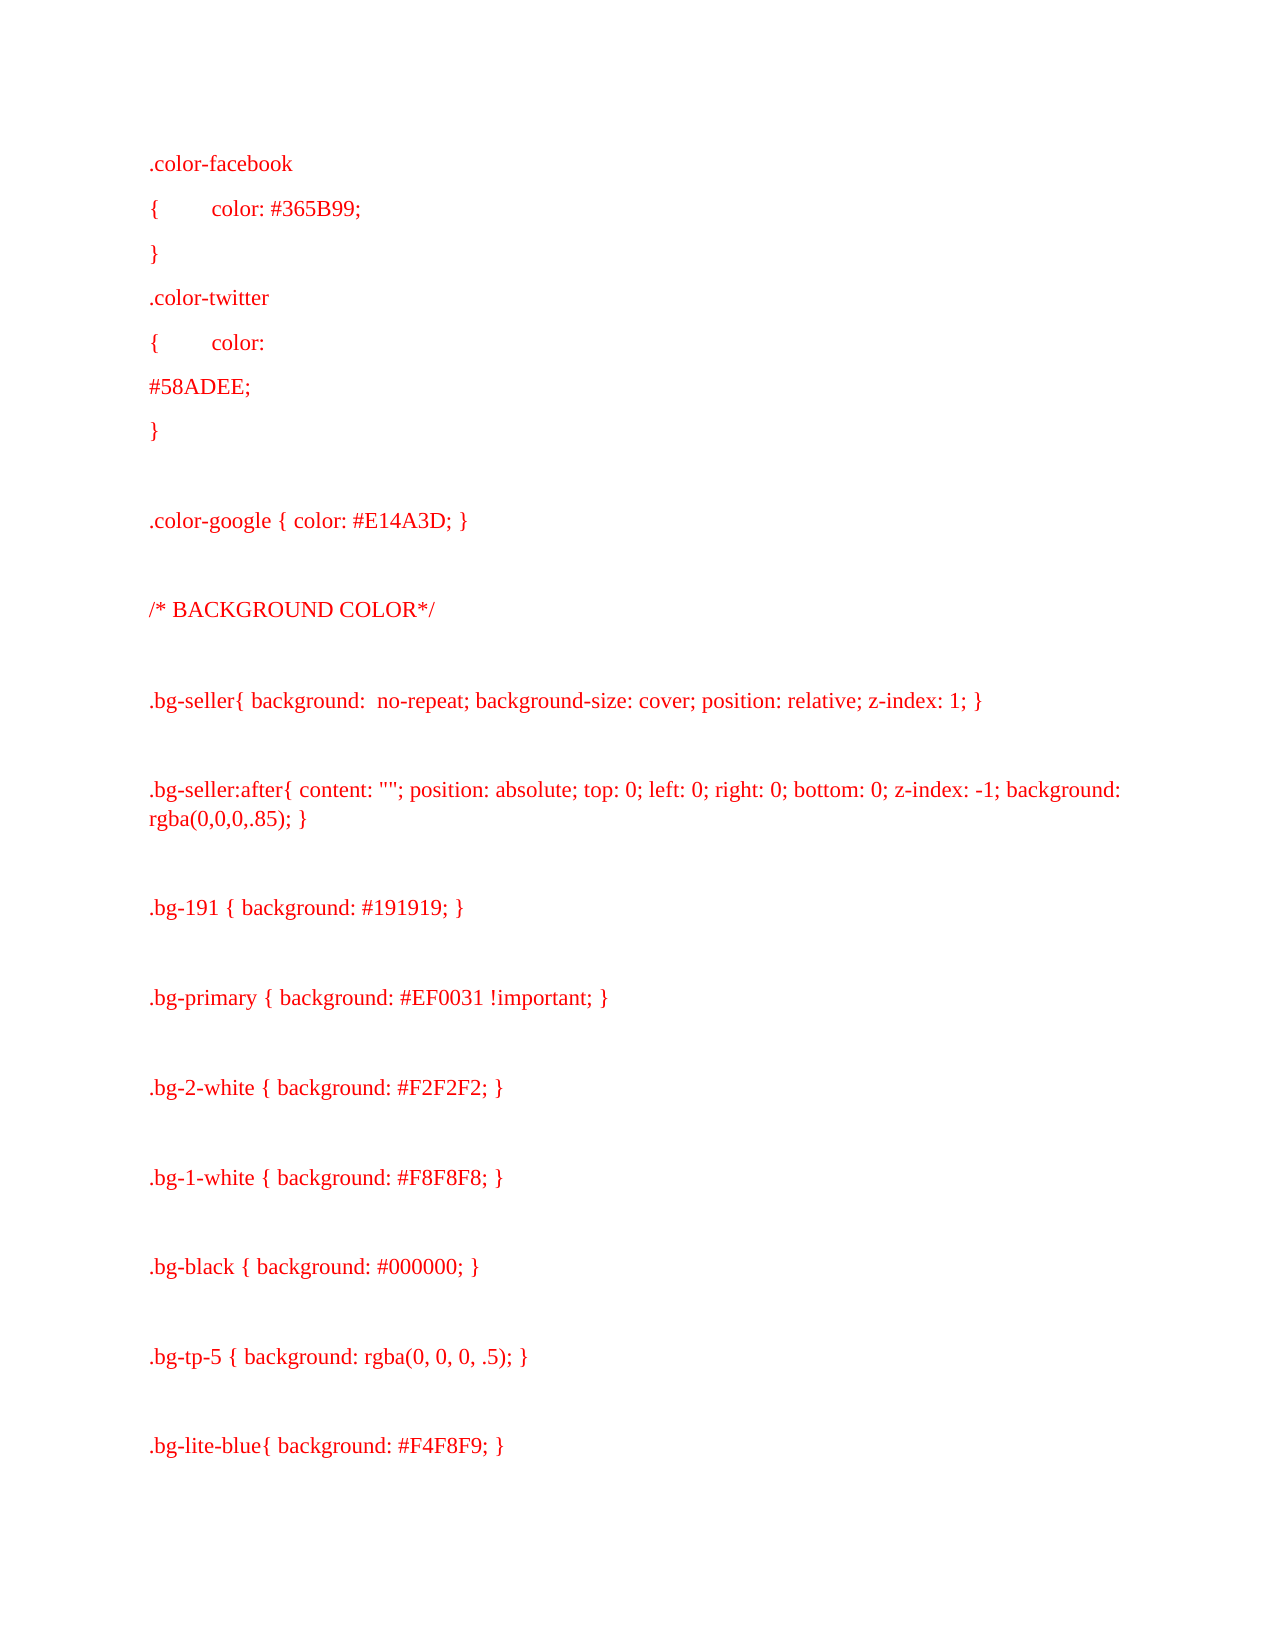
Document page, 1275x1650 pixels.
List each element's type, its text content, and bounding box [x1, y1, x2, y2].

text .color-facebook { color: #365B99; [148, 150, 370, 221]
text .bg-tp-5 { background: rgba(0, 0, 0, .5); } [148, 1343, 1131, 1369]
text .bg-2-white { background: #F2F2F2; } [148, 1074, 1131, 1100]
text .bg-lite-blue{ background: #F4F8F9; } [148, 1432, 1131, 1459]
text .color-twitter { color: #58ADEE; [148, 284, 356, 399]
text .bg-1-white { background: #F8F8F8; } [148, 1164, 1131, 1190]
text .bg-primary { background: #EF0031 !important; } [148, 984, 1131, 1010]
text .bg-seller{ background: no-repeat; background-size: cover; position: relative; z-index: 1; } [148, 687, 1131, 713]
text .color-google { color: #E14A3D; } [148, 507, 1131, 533]
text .bg-seller:after{ content: ""; position: absolute; top: 0; left: 0; right: 0; bottom: 0; z-index: -1; background: rgba(0,0,0,.85); } [148, 776, 1131, 831]
text .bg-black { background: #000000; } [148, 1253, 1131, 1280]
text .bg-191 { background: #191919; } [148, 894, 1131, 921]
text /* BACKGROUND COLOR*/ [148, 597, 1131, 623]
text } [148, 417, 1131, 444]
text } [148, 239, 1131, 266]
